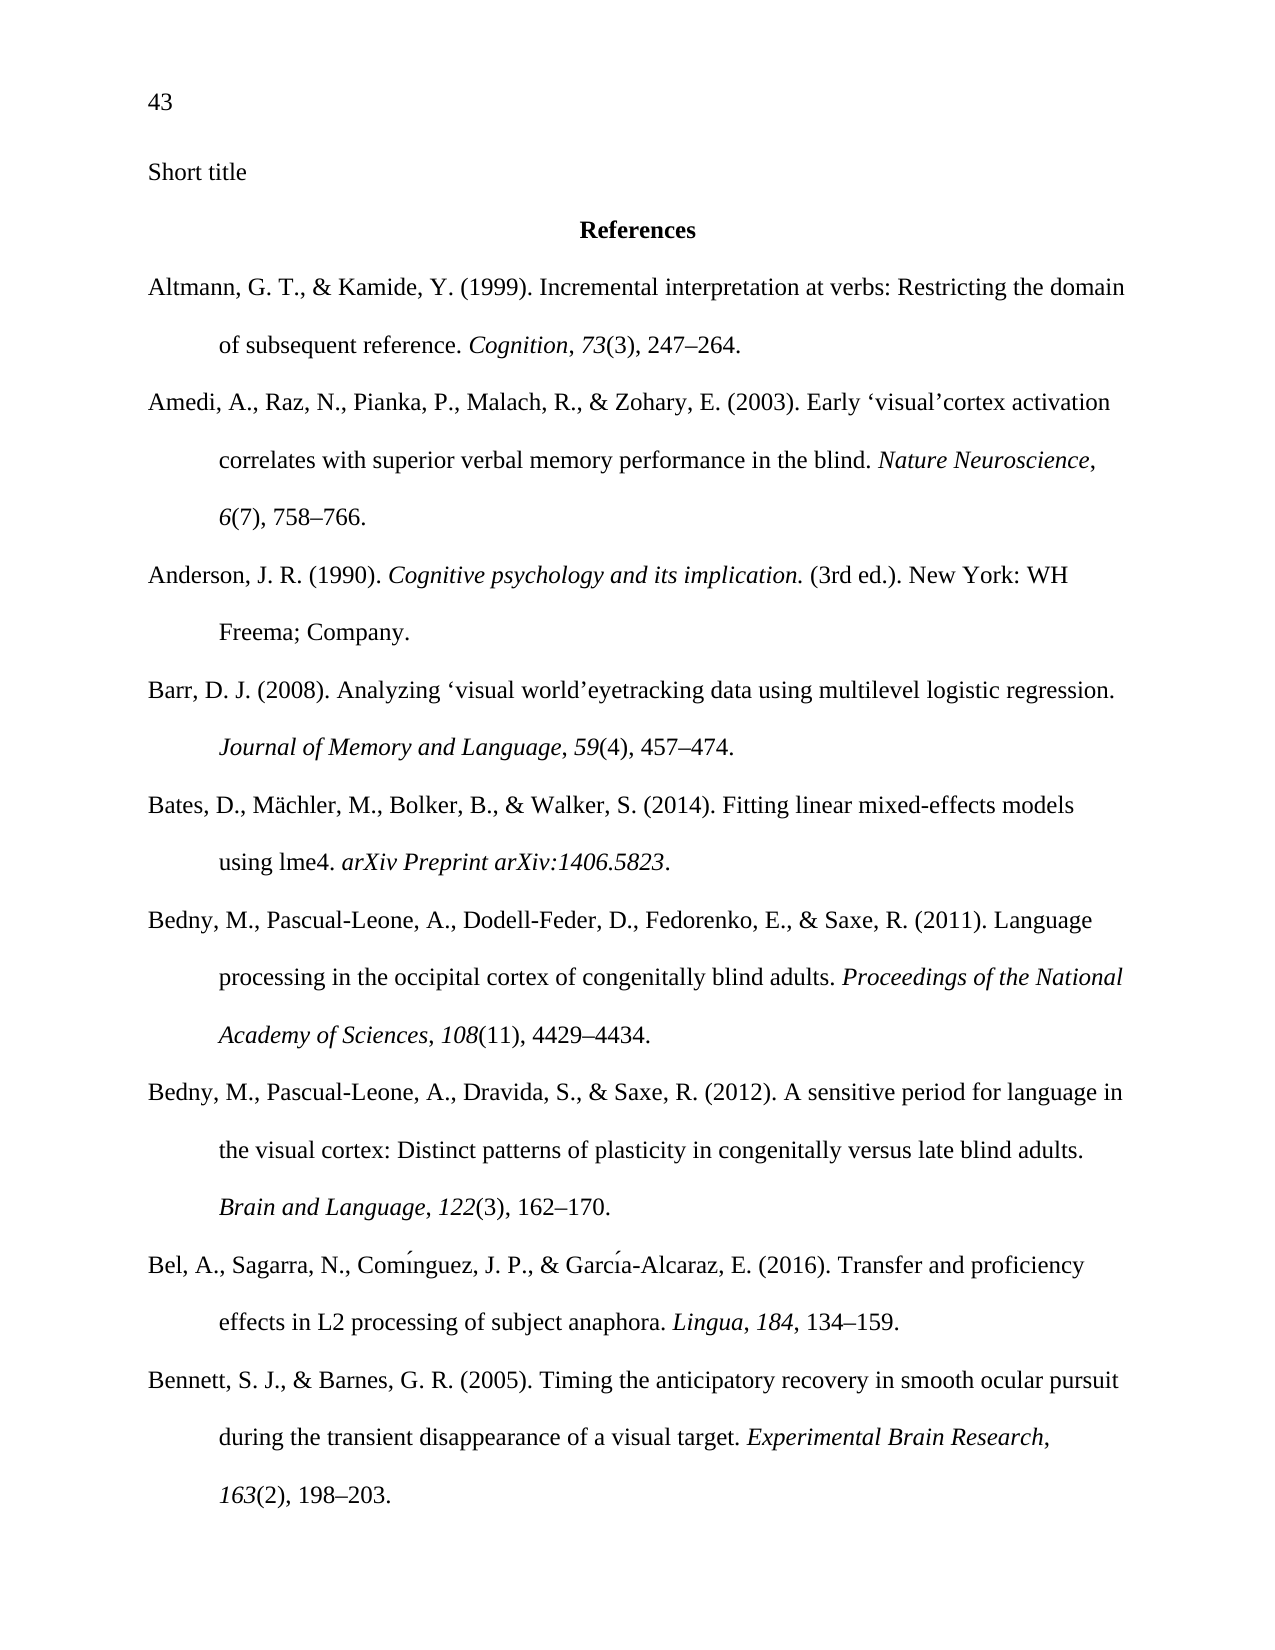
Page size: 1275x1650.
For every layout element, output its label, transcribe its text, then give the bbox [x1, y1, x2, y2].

subtitle References [148, 215, 1127, 244]
text Bennett, S. J., & Barnes, G. R. (2005). Timing the anticipatory recovery in smooth ocular pursuit during the transient disappearance of a visual target. Experimental Brain Research, 163(2), 198–203. [148, 1365, 1127, 1509]
text Bedny, M., Pascual-Leone, A., Dravida, S., & Saxe, R. (2012). A sensitive period for language in the visual cortex: Distinct patterns of plasticity in congenitally versus late blind adults. Brain and Language, 122(3), 162–170. [148, 1077, 1127, 1221]
text Bel, A., Sagarra, N., Comı́nguez, J. P., & Garcı́a-Alcaraz, E. (2016). Transfer and proficiency effects in L2 processing of subject anaphora. Lingua, 184, 134–159. [148, 1250, 1127, 1336]
text Amedi, A., Raz, N., Pianka, P., Malach, R., & Zohary, E. (2003). Early ‘visual’cortex activation correlates with superior verbal memory performance in the blind. Nature Neuroscience, 6(7), 758–766. [148, 387, 1127, 531]
text Anderson, J. R. (1990). Cognitive psychology and its implication. (3rd ed.). New York: WH Freema; Company. [148, 560, 1127, 646]
text Bedny, M., Pascual-Leone, A., Dodell-Feder, D., Fedorenko, E., & Saxe, R. (2011). Language processing in the occipital cortex of congenitally blind adults. Proceedings of the National Academy of Sciences, 108(11), 4429–4434. [148, 905, 1127, 1049]
text Altmann, G. T., & Kamide, Y. (1999). Incremental interpretation at verbs: Restricting the domain of subsequent reference. Cognition, 73(3), 247–264. [148, 272, 1127, 359]
text Barr, D. J. (2008). Analyzing ‘visual world’eyetracking data using multilevel logistic regression. Journal of Memory and Language, 59(4), 457–474. [148, 675, 1127, 761]
text Bates, D., Mächler, M., Bolker, B., & Walker, S. (2014). Fitting linear mixed-effects models using lme4. arXiv Preprint arXiv:1406.5823. [148, 790, 1127, 876]
